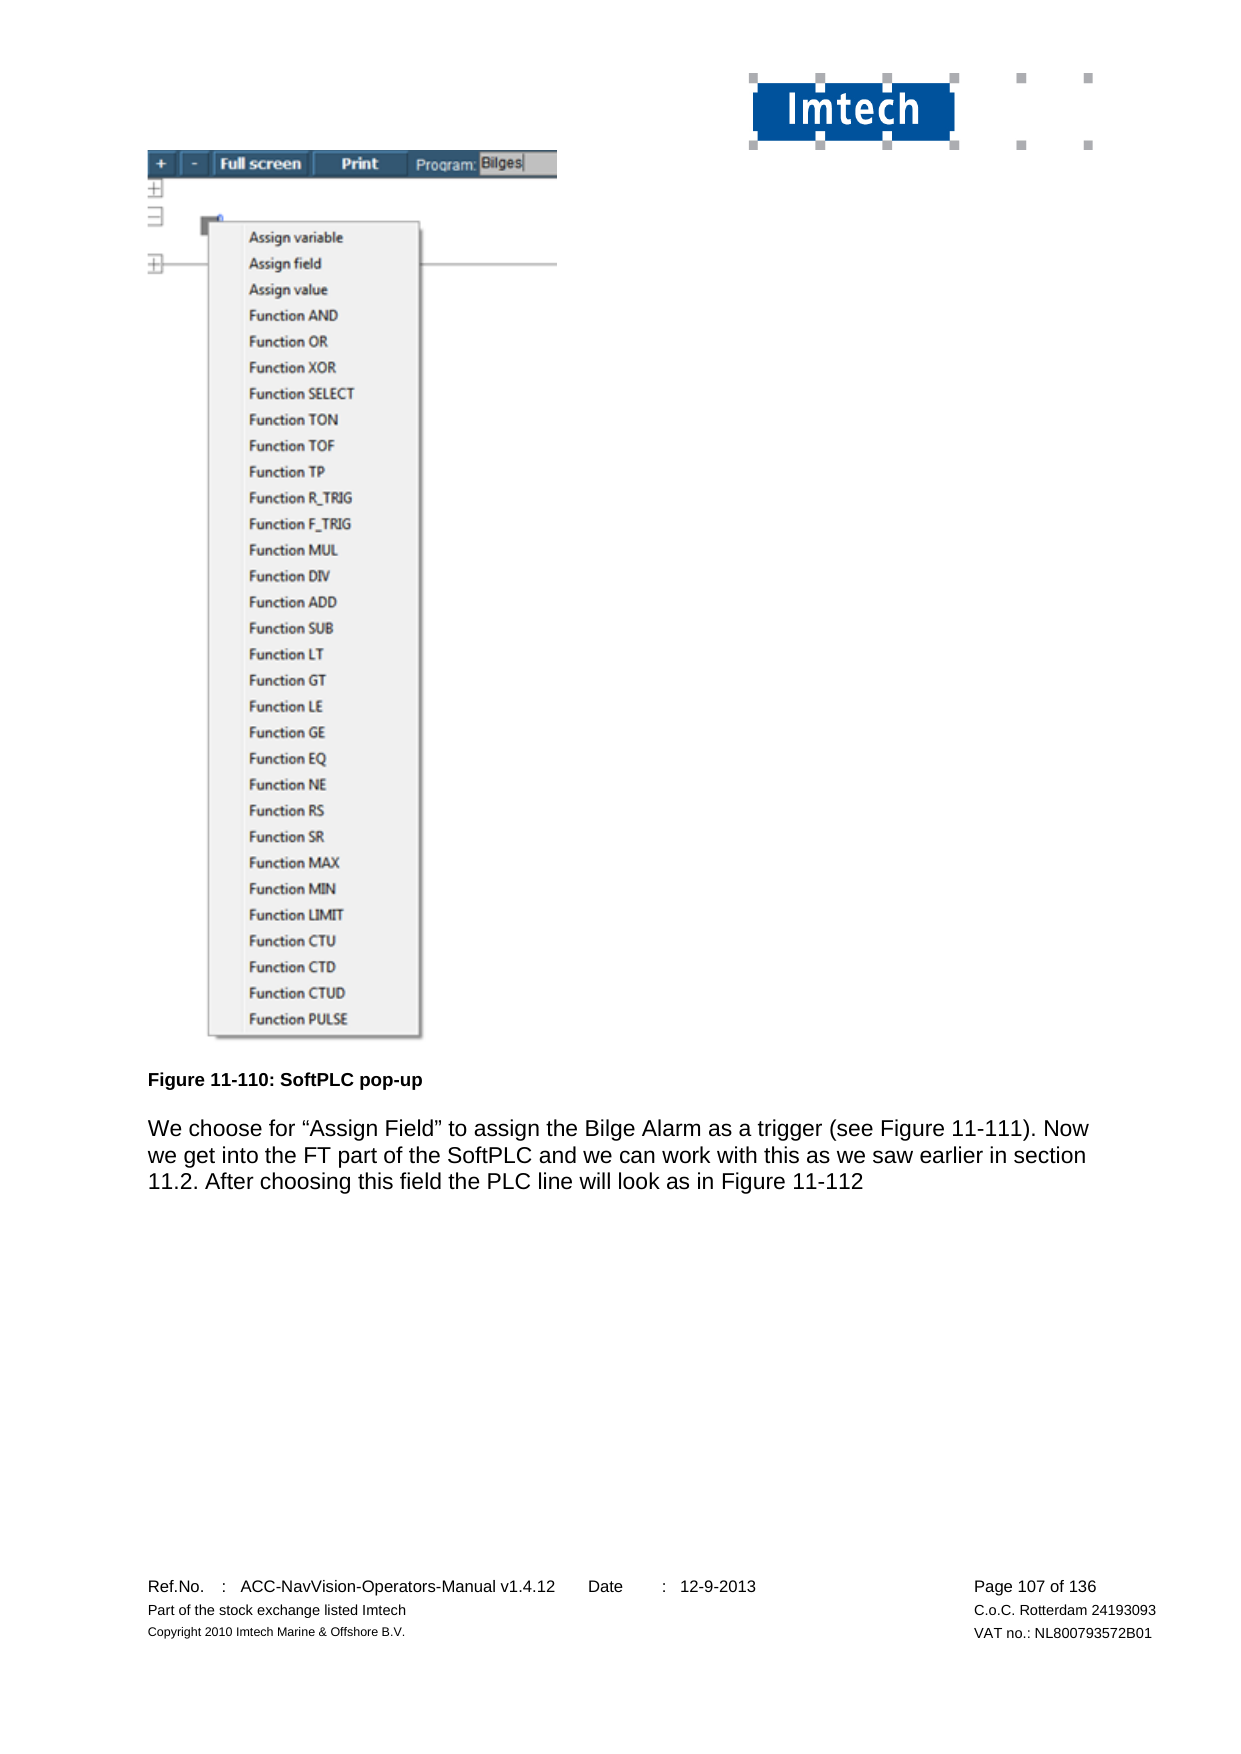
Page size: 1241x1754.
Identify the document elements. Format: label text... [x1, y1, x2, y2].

picture [748, 73, 1093, 150]
picture [147, 150, 557, 1057]
